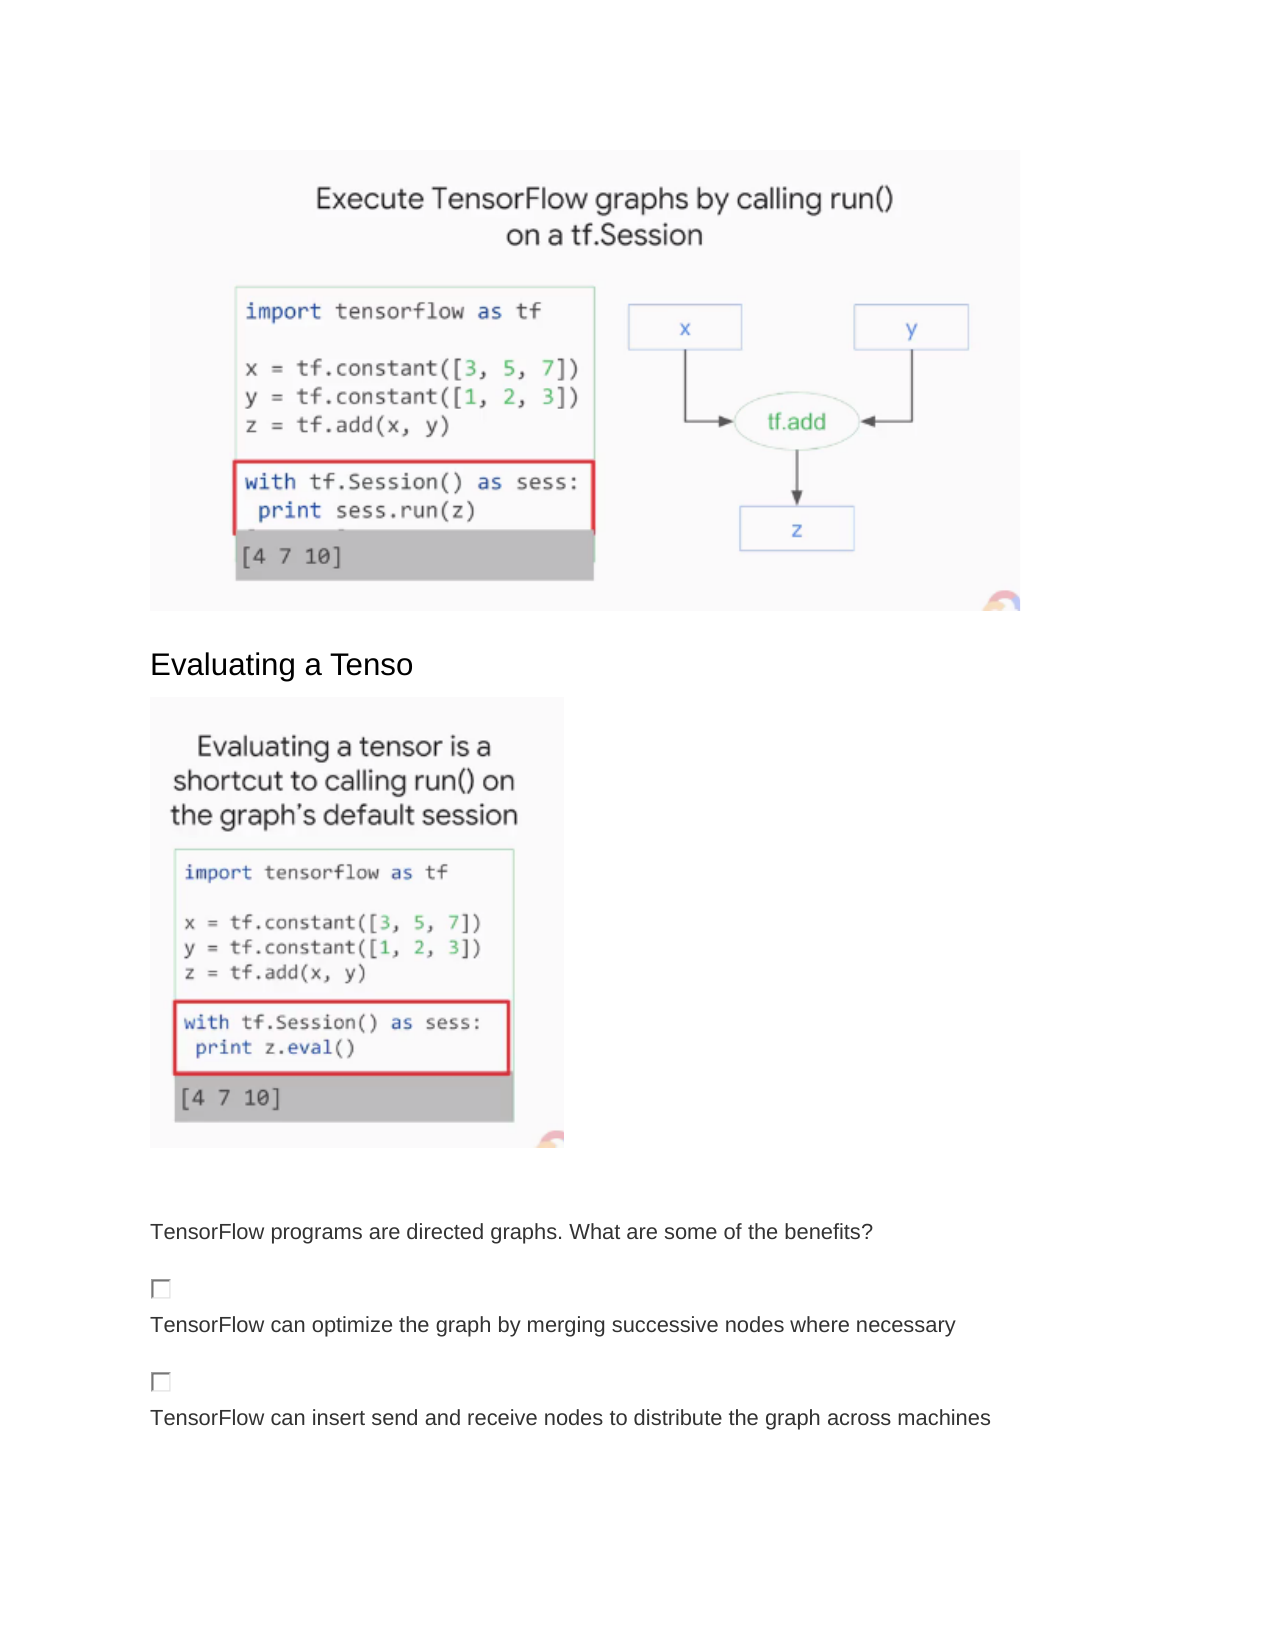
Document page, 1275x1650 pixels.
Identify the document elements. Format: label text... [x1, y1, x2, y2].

text TensorFlow programs are directed graphs. What are some of the benefits? [150, 1213, 1125, 1244]
picture [150, 697, 564, 1148]
text TensorFlow can optimize the graph by merging successive nodes where necessary [150, 1306, 1125, 1337]
subtitle Evaluating a Tenso [150, 644, 1125, 682]
picture [150, 150, 1021, 611]
text TensorFlow can insert send and receive nodes to distribute the graph across machines [150, 1399, 1125, 1431]
